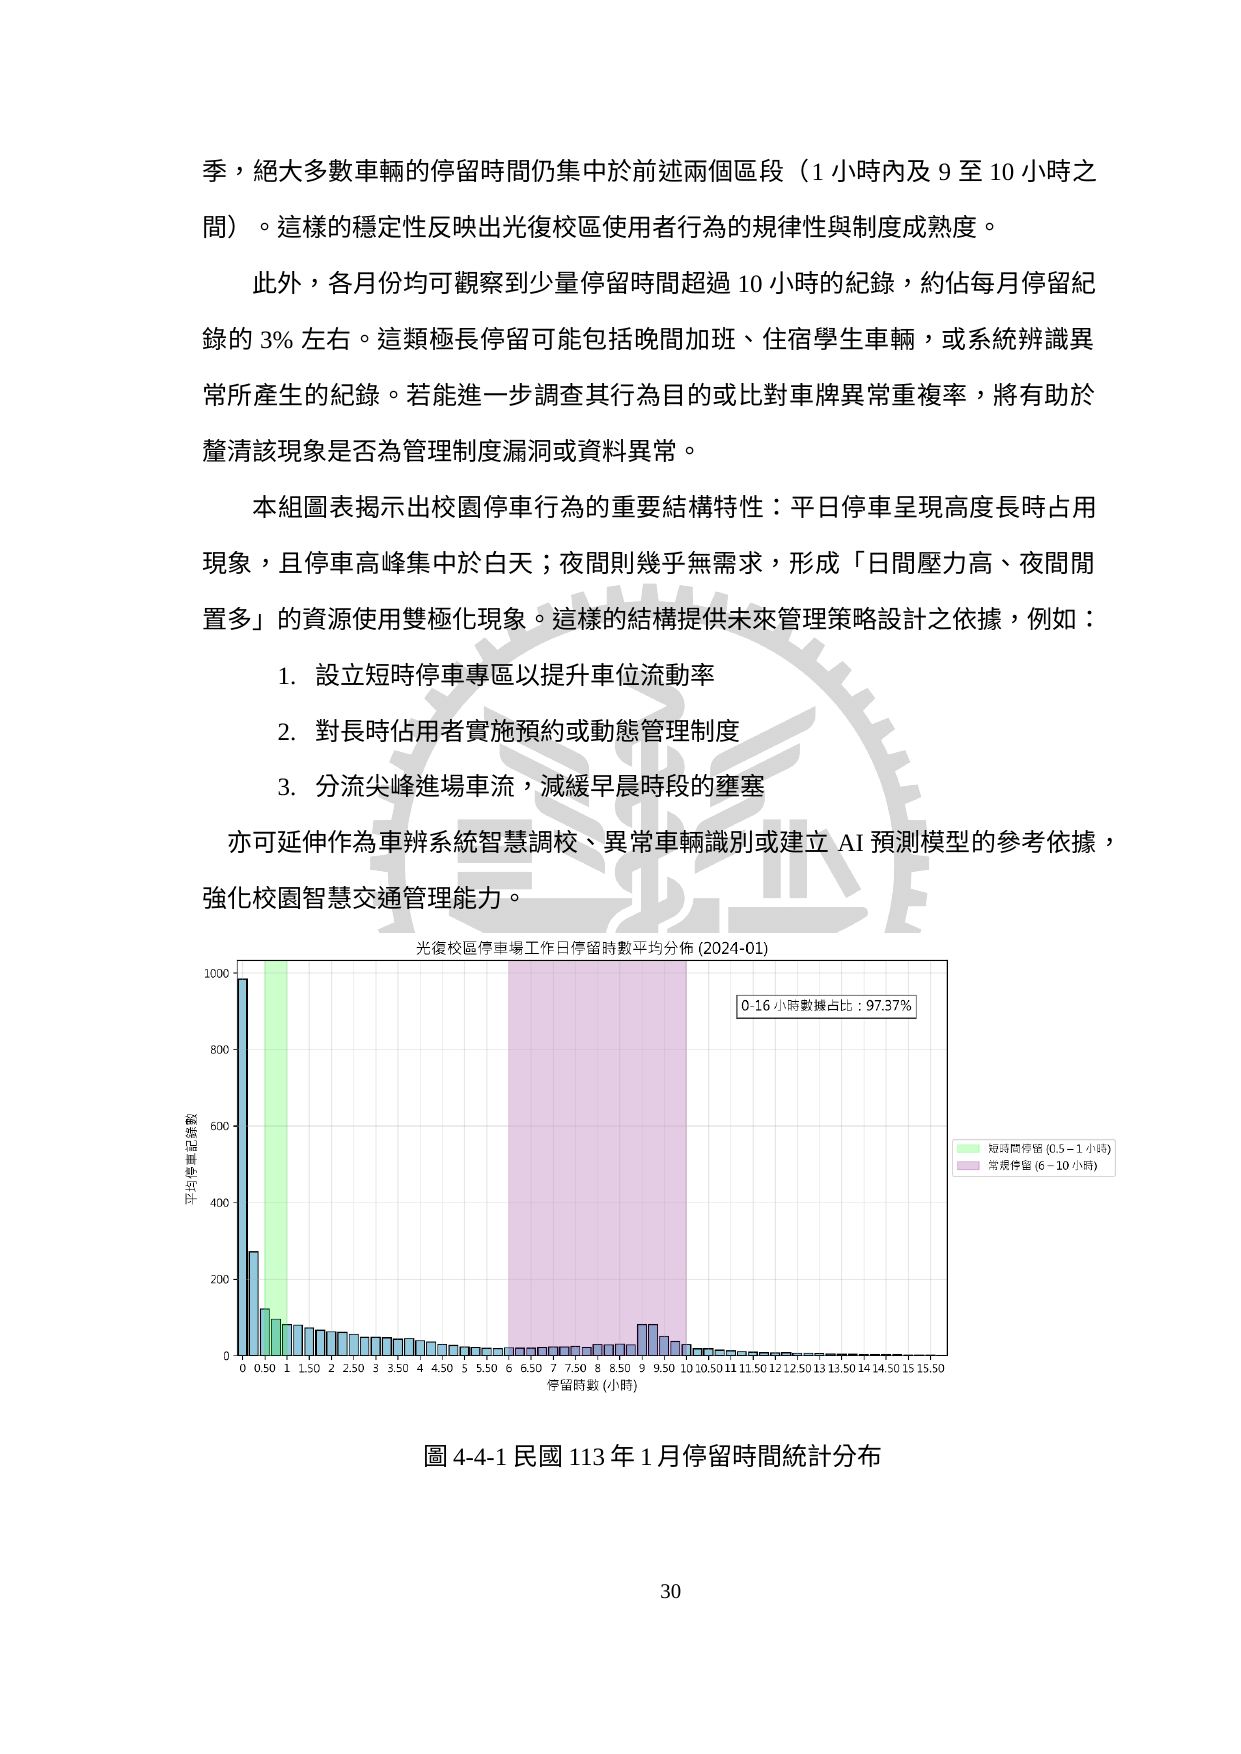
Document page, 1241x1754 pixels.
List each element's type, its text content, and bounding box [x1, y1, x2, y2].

list 設立短時停車專區以提升車位流動率 [277, 655, 1097, 692]
picture [177, 933, 1123, 1401]
text 此外，各月份均可觀察到少量停留時間超過 10 小時的紀錄，約佔每月停留紀錄的 3% 左右。這類極長停留可能包括晚間加班、住宿學生車輛，或系統辨識異常所產生的紀錄。若能進一步調查其行為目的或比對車牌異常重複率，將有助於釐清該現象是否為管理制度漏洞或資料異常。 [202, 262, 1097, 469]
list 對長時佔用者實施預約或動態管理制度 [277, 711, 1097, 748]
text 亦可延伸作為車辨系統智慧調校、異常車輛識別或建立 AI 預測模型的參考依據，強化校園智慧交通管理能力。 [202, 822, 1097, 916]
text 本組圖表揭示出校園停車行為的重要結構特性：平日停車呈現高度長時占用現象，且停車高峰集中於白天；夜間則幾乎無需求，形成「日間壓力高、夜間閒置多」的資源使用雙極化現象。這樣的結構提供未來管理策略設計之依據，例如： [202, 487, 1097, 637]
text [202, 151, 1097, 244]
text 圖4-4-1 民國113年1月停留時間統計分布 [187, 1436, 1097, 1473]
list 分流尖峰進場車流，減緩早晨時段的壅塞 [277, 766, 1097, 804]
